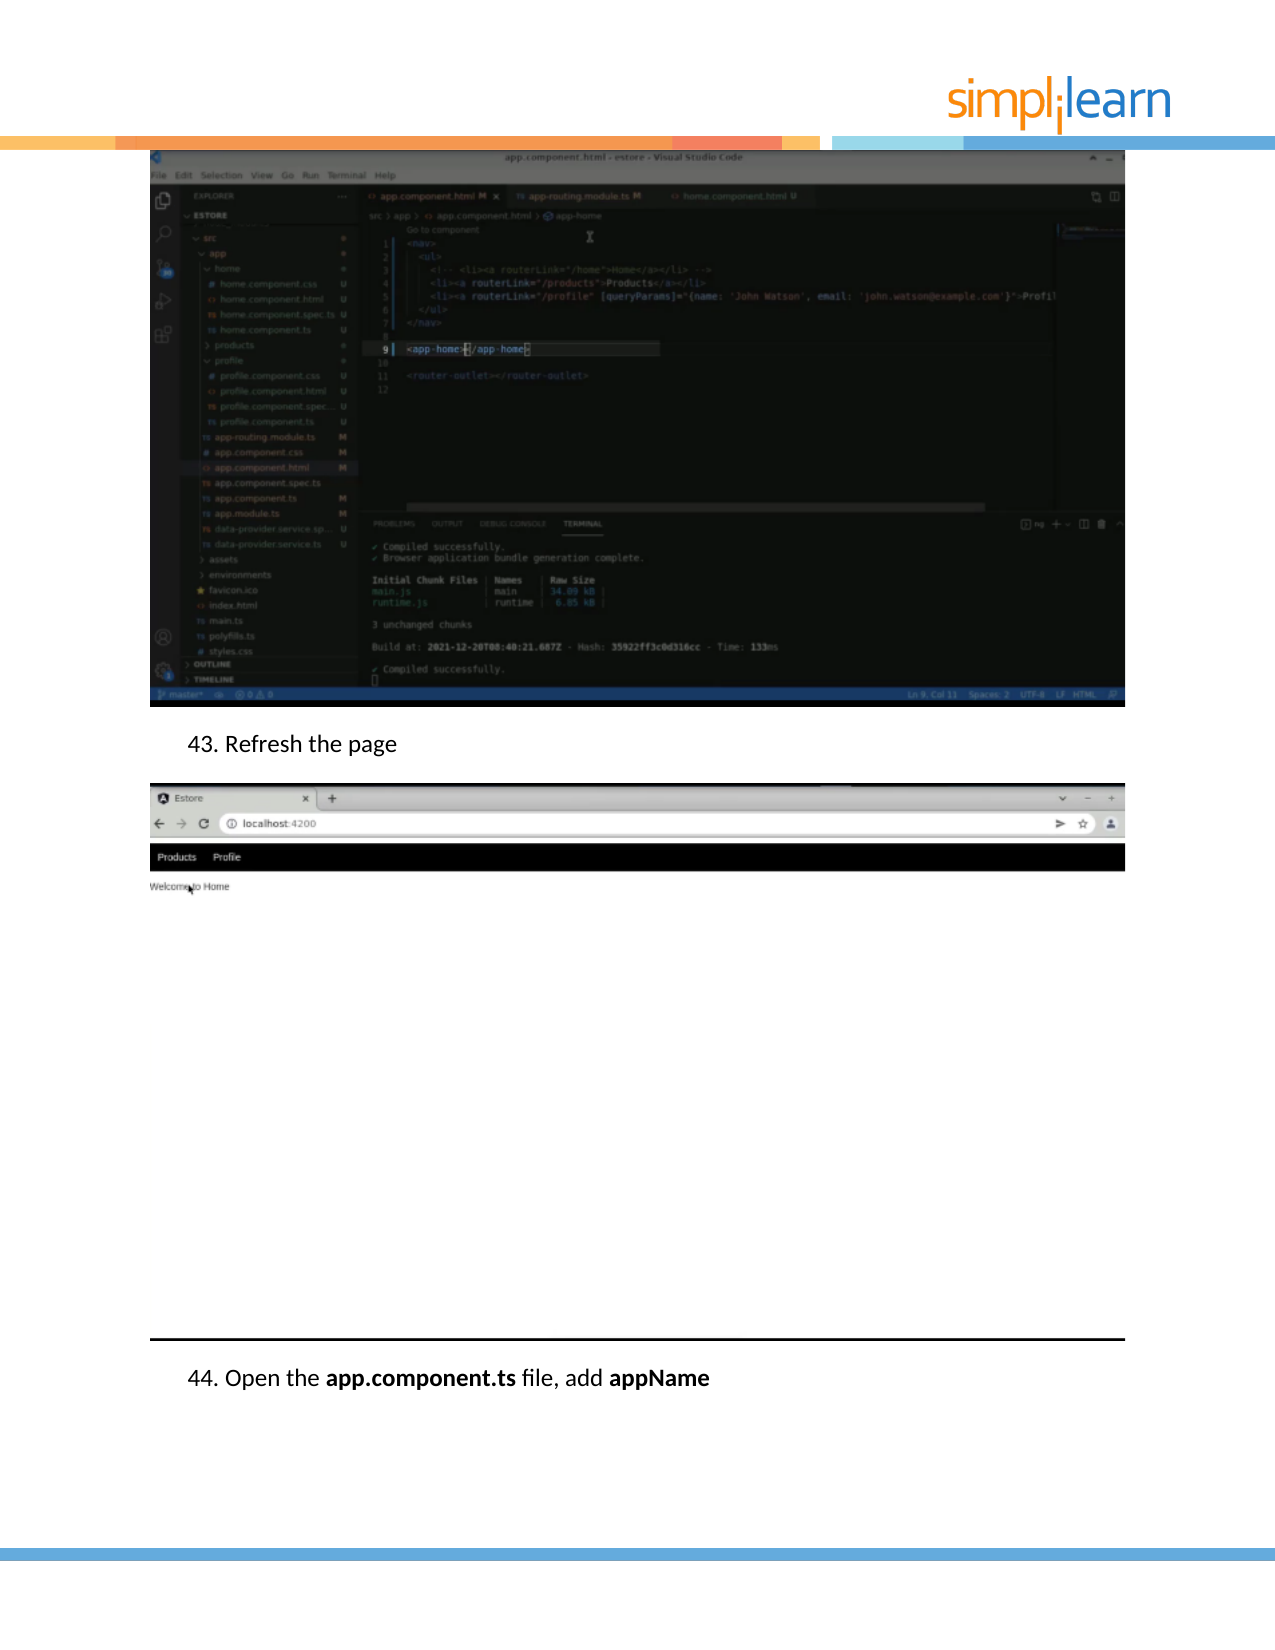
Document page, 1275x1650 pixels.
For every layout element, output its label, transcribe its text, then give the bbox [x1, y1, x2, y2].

picture [0, 76, 1275, 707]
picture [0, 1548, 1275, 1562]
list Open the app.component.ts file, add appName [187, 1362, 1125, 1392]
list Refresh the page [187, 728, 1125, 758]
picture [150, 783, 1125, 1341]
